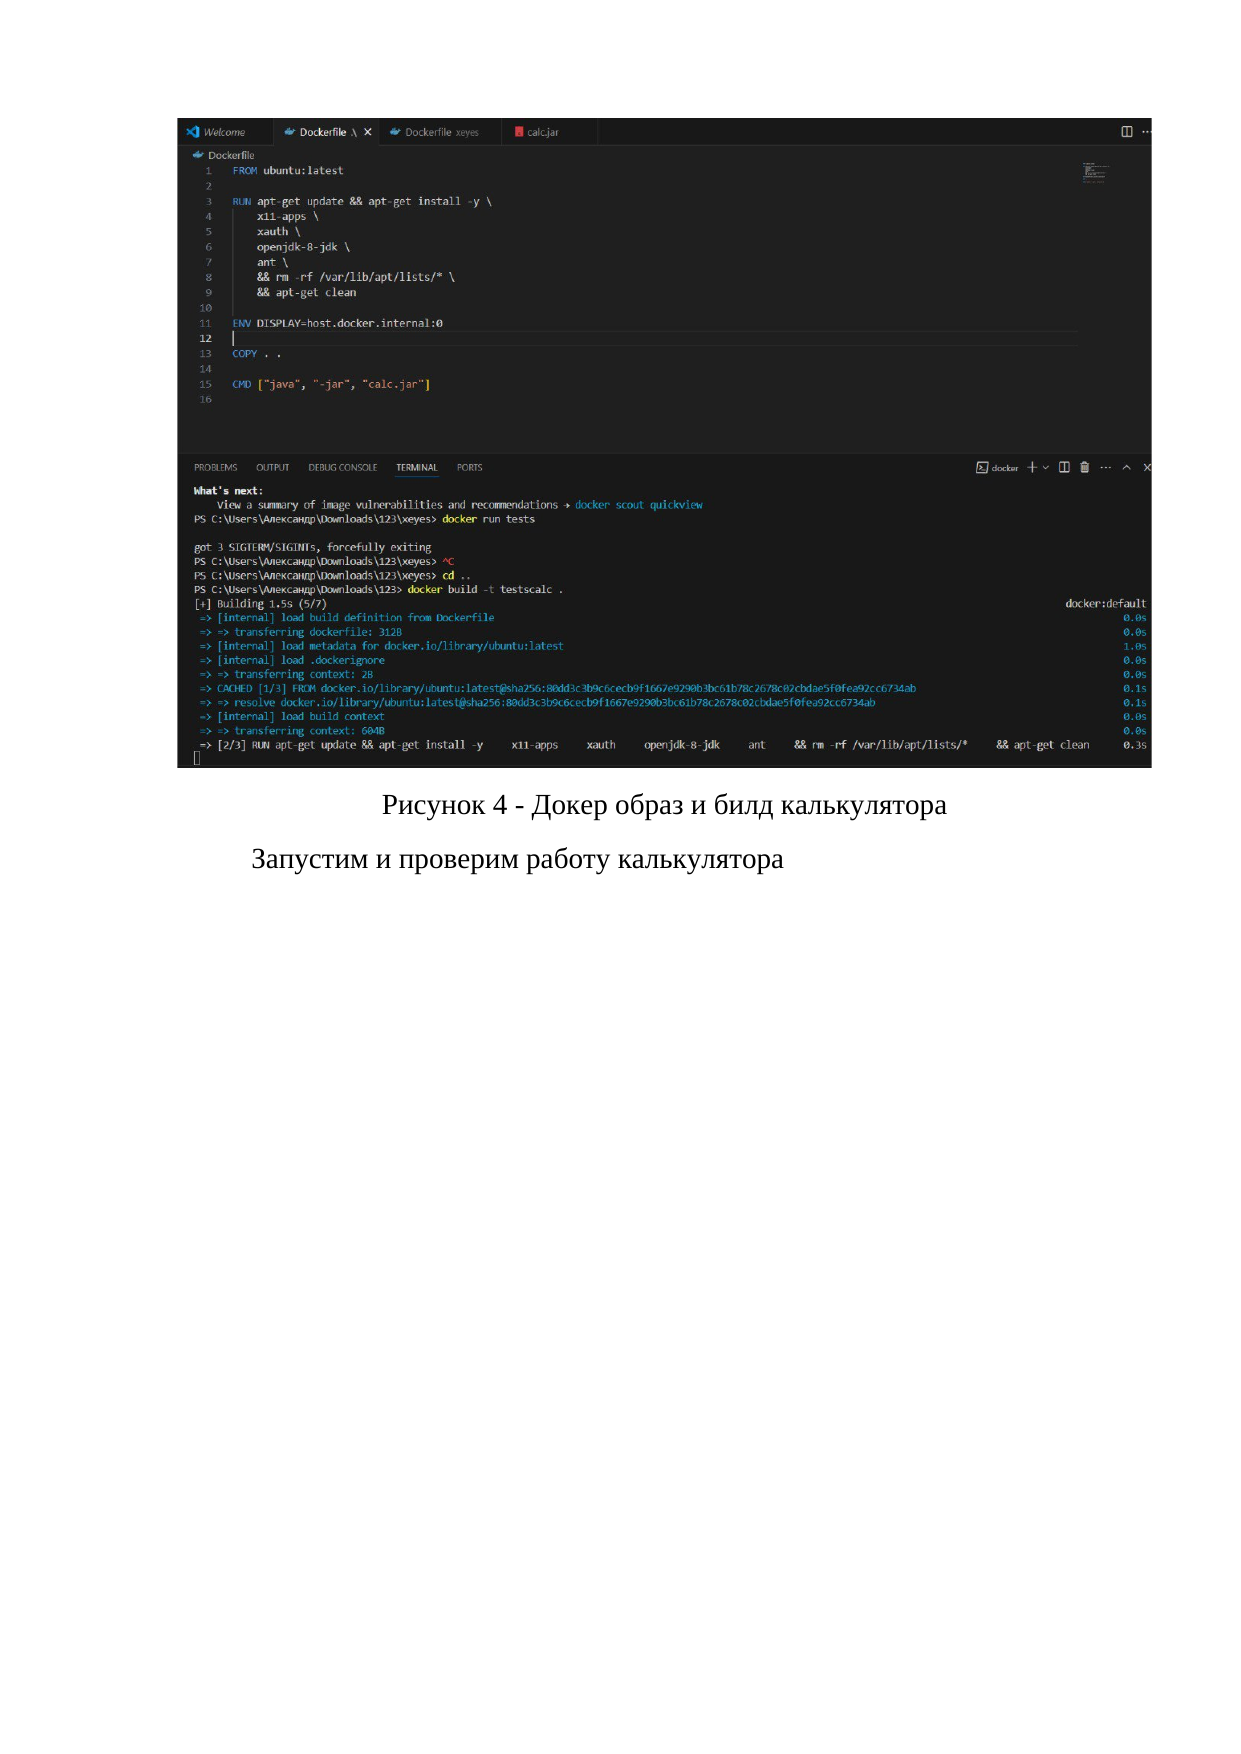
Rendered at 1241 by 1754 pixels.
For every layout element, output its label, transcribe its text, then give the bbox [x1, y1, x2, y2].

picture [177, 118, 1152, 768]
text Запустим и проверим работу калькулятора [177, 841, 1152, 875]
text Рисунок 4 - Докер образ и билд калькулятора [177, 787, 1152, 820]
